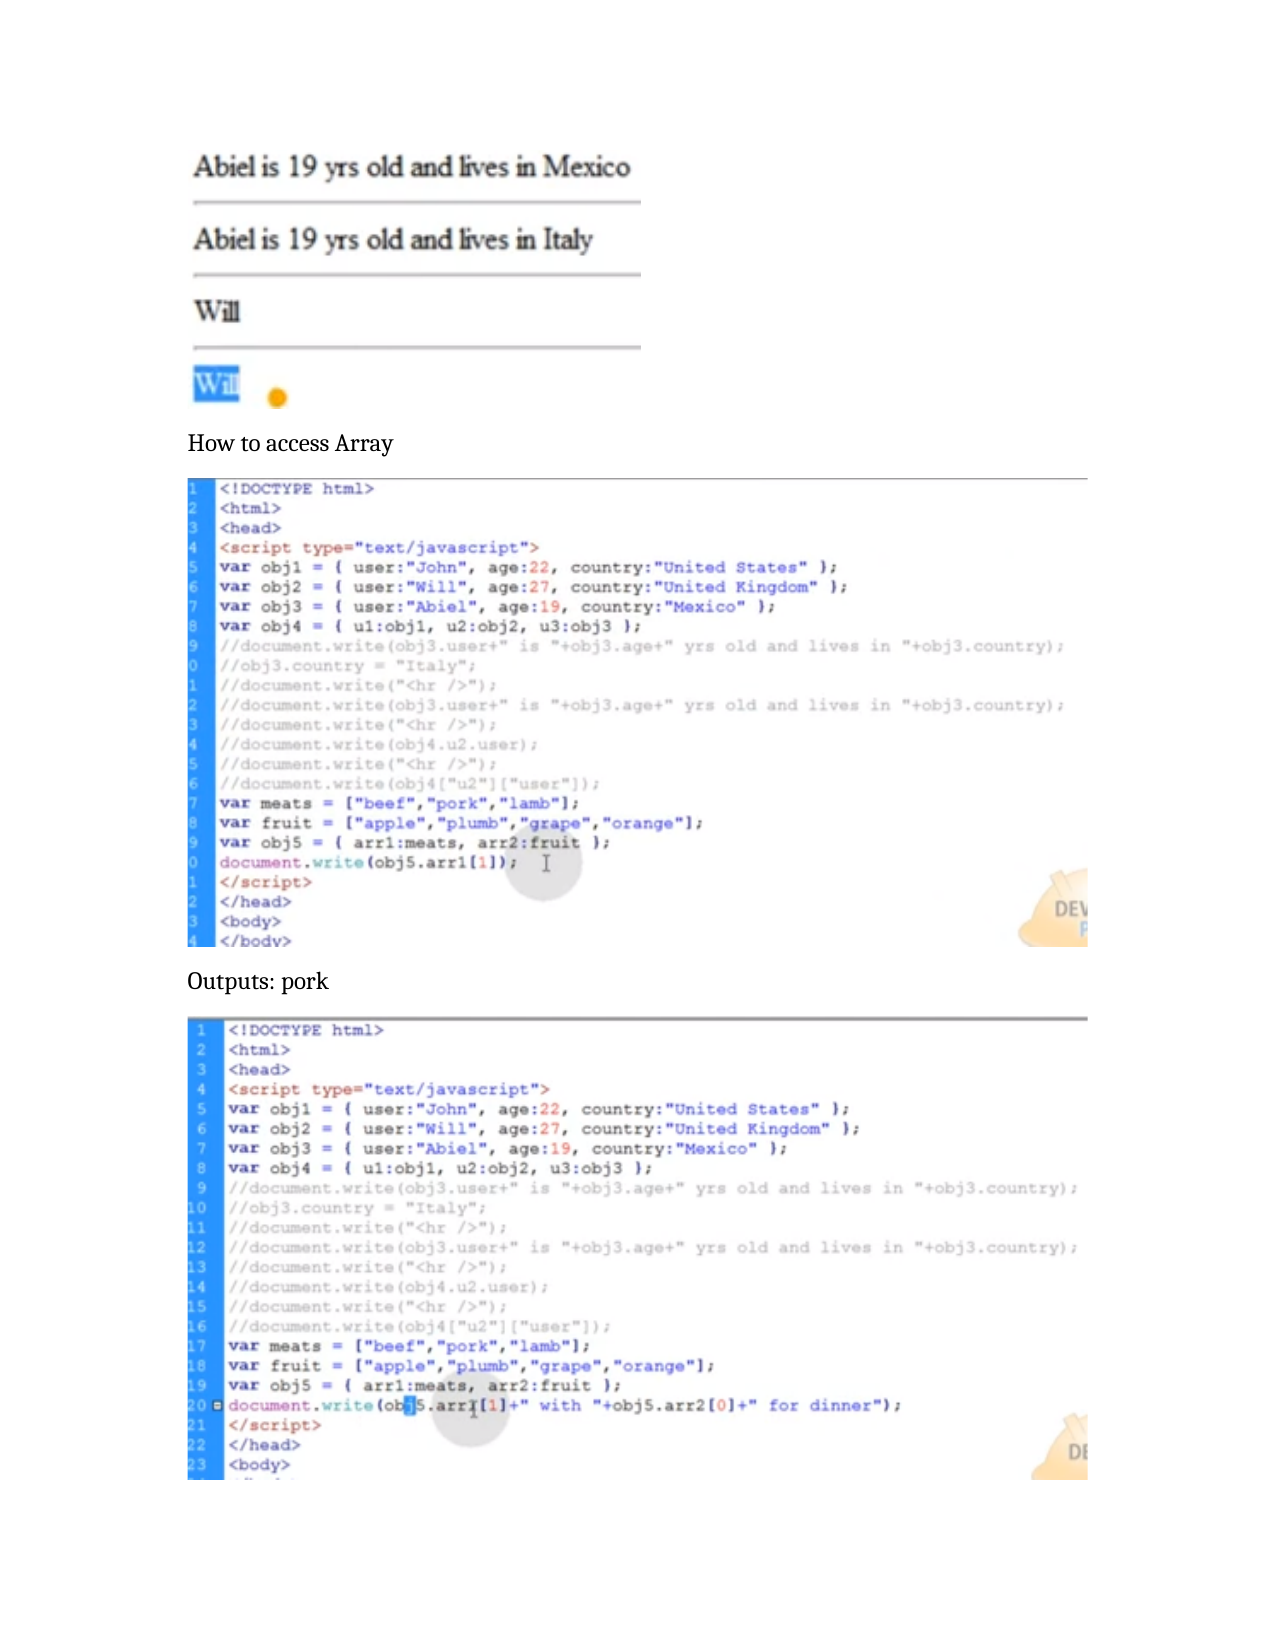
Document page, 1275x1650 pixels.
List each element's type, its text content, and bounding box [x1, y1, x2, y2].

picture [187, 150, 641, 409]
picture [187, 478, 1088, 947]
text How to access Array [187, 429, 1087, 458]
picture [187, 1016, 1088, 1480]
text Outputs: pork [187, 967, 1087, 996]
